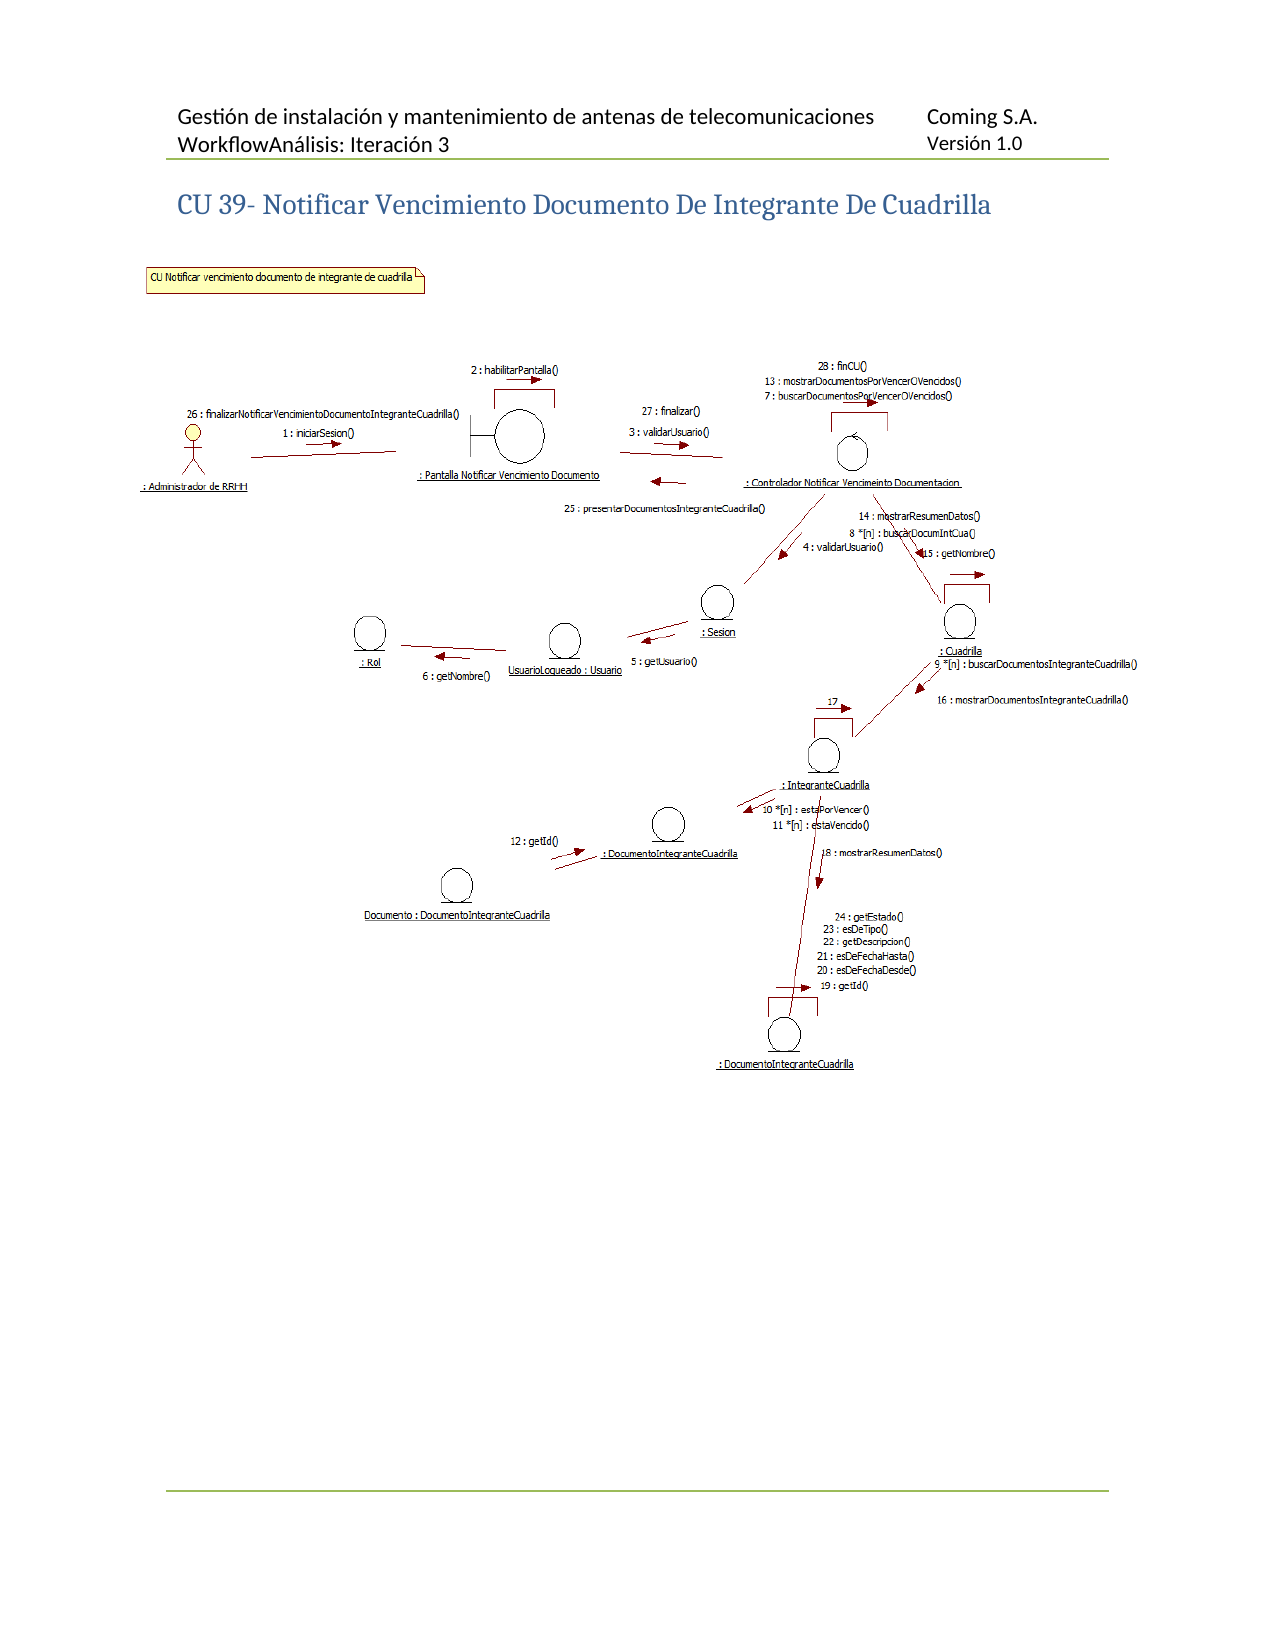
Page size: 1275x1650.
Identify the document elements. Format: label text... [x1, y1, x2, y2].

text CU 39- Notificar Vencimiento Documento De Integrante De Cuadrilla [177, 188, 1098, 221]
picture [118, 247, 1154, 1094]
